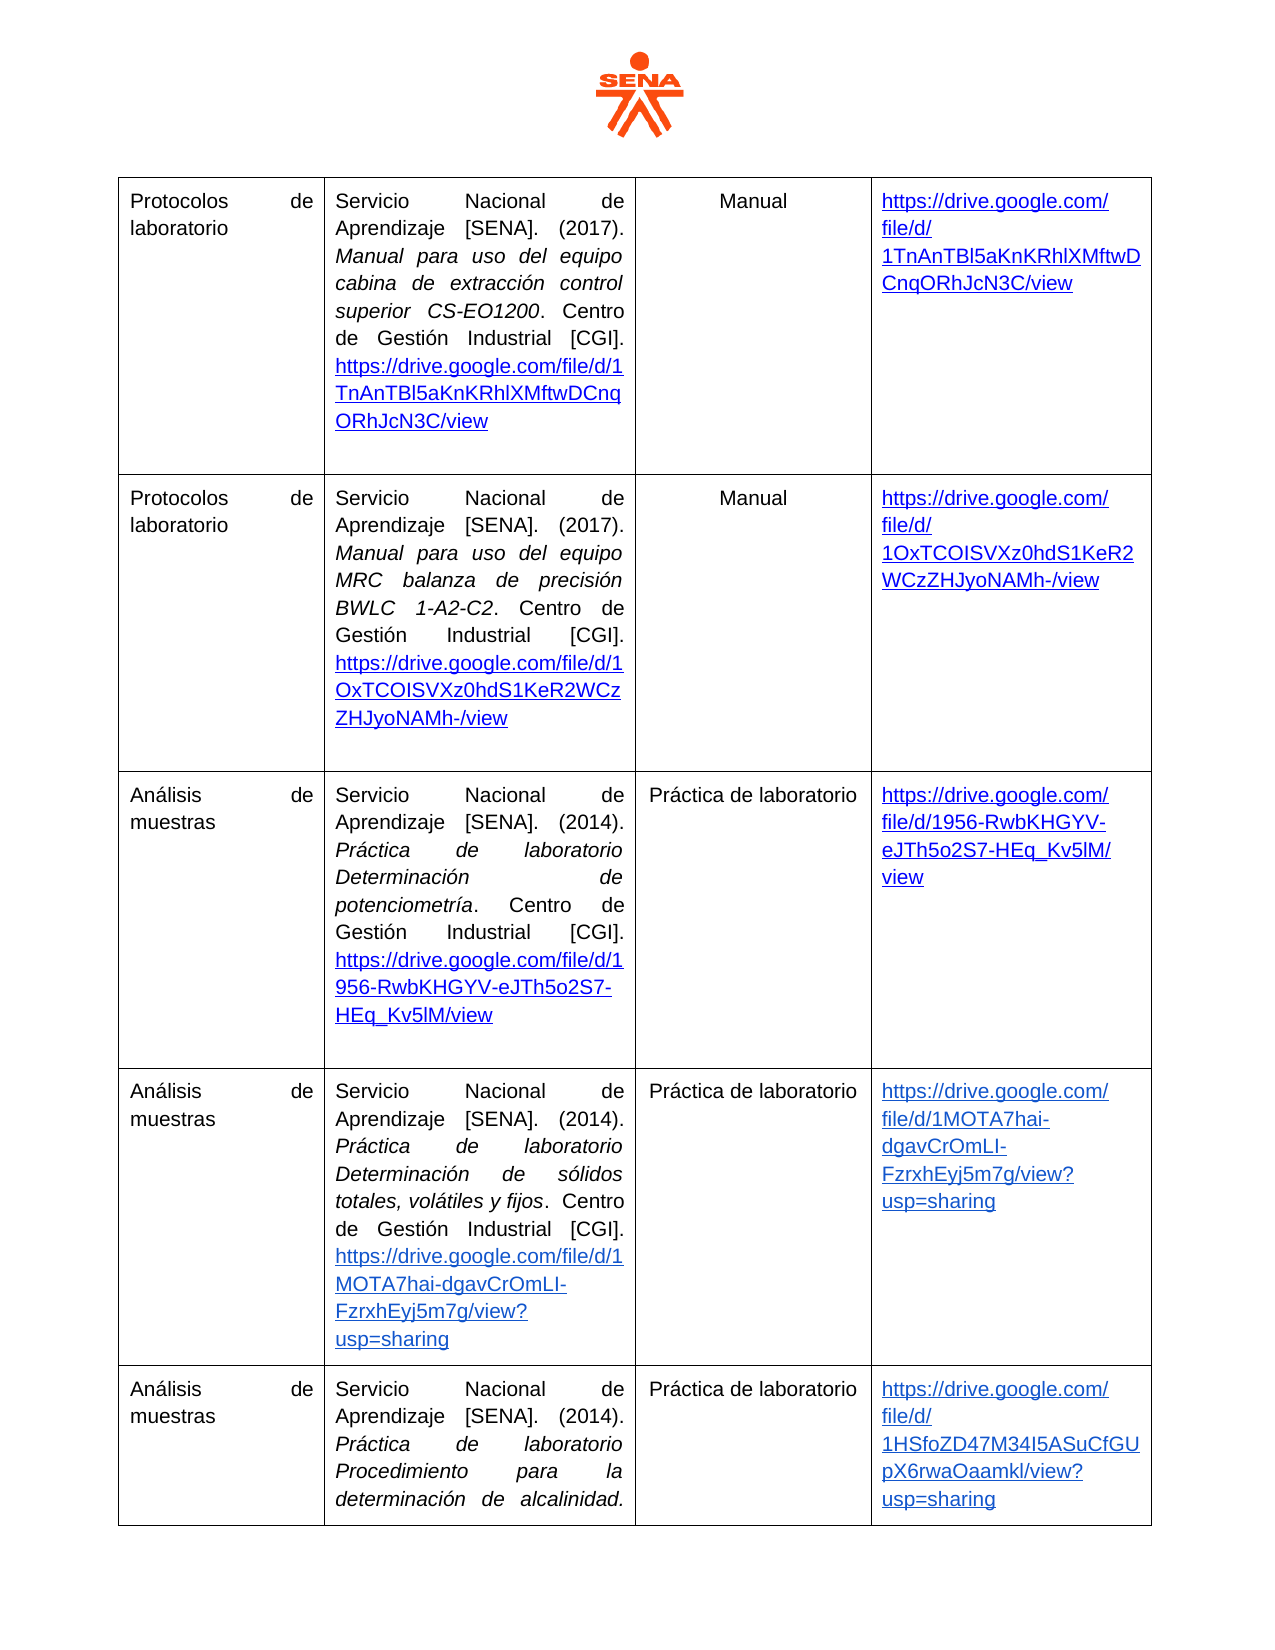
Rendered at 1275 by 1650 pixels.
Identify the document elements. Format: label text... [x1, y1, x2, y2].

table_cell https://drive.google.com/file/d/1OxTCOISVXz0hdS1KeR2WCzZHJyoNAMh-/view [872, 475, 1151, 771]
table_cell Servicio Nacional de Aprendizaje [SENA]. (2014). Práctica de laboratorio Determinación de potenciometría. Centro de Gestión Industrial [CGI]. https://drive.google.com/file/d/1956-RwbKHGYV-eJTh5o2S7-HEq_Kv5lM/view [325, 772, 635, 1068]
table_cell Práctica de laboratorio [636, 1366, 871, 1525]
table_cell Manual [636, 178, 871, 474]
table_cell Análisis de muestras [119, 772, 324, 1068]
table_cell https://drive.google.com/file/d/1MOTA7hai-dgavCrOmLI-FzrxhEyj5m7g/view?usp=sharing [872, 1069, 1151, 1365]
table_cell Práctica de laboratorio [636, 772, 871, 1068]
table_cell Práctica de laboratorio [636, 1069, 871, 1365]
table_cell Servicio Nacional de Aprendizaje [SENA]. (2014). Práctica de laboratorio Determinación de sólidos totales, volátiles y fijos. Centro de Gestión Industrial [CGI]. https://drive.google.com/file/d/1MOTA7hai-dgavCrOmLI-FzrxhEyj5m7g/view?usp=sharing [325, 1069, 635, 1365]
table_cell Servicio Nacional de Aprendizaje [SENA]. (2017). Manual para uso del equipo MRC balanza de precisión BWLC 1-A2-C2. Centro de Gestión Industrial [CGI]. https://drive.google.com/file/d/1OxTCOISVXz0hdS1KeR2WCzZHJyoNAMh-/view [325, 475, 635, 771]
table_cell https://drive.google.com/file/d/1HSfoZD47M34I5ASuCfGUpX6rwaOaamkl/view?usp=sharing [872, 1366, 1151, 1525]
picture [585, 48, 690, 142]
table_cell Análisis de muestras [119, 1069, 324, 1365]
table_cell https://drive.google.com/file/d/1TnAnTBl5aKnKRhlXMftwDCnqORhJcN3C/view [872, 178, 1151, 474]
table_cell Análisis de muestras [119, 1366, 324, 1525]
table_cell https://drive.google.com/file/d/1956-RwbKHGYV-eJTh5o2S7-HEq_Kv5lM/view [872, 772, 1151, 1068]
table_cell Servicio Nacional de Aprendizaje [SENA]. (2017). Manual para uso del equipo cabina de extracción control superior CS-EO1200. Centro de Gestión Industrial [CGI]. https://drive.google.com/file/d/1TnAnTBl5aKnKRhlXMftwDCnqORhJcN3C/view [325, 178, 635, 474]
table_cell Protocolos de laboratorio [119, 178, 324, 474]
table_cell Manual [636, 475, 871, 771]
table_cell Protocolos de laboratorio [119, 475, 324, 771]
